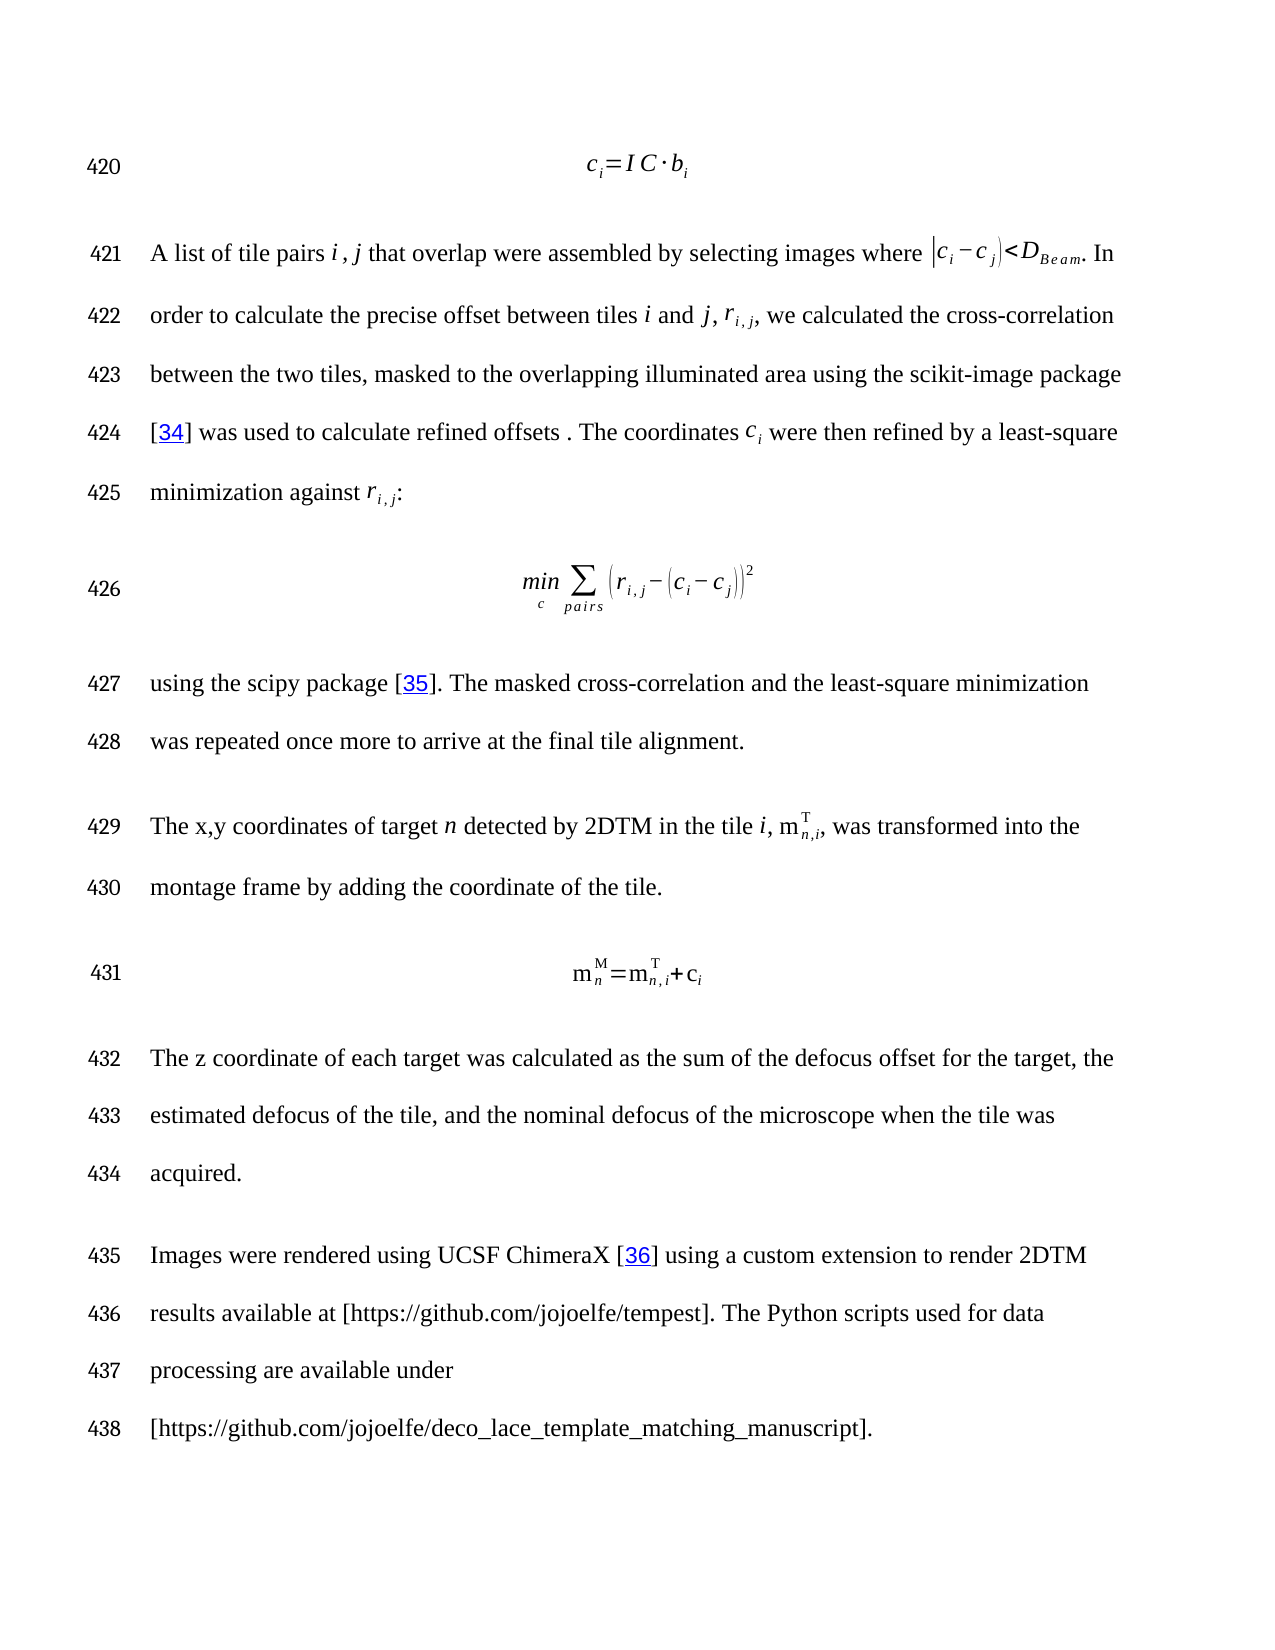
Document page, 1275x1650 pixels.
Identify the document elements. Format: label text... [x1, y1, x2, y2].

text using the scipy package [35]. The masked cross-correlation and the least-square minimization was repeated once more to arrive at the final tile alignment. [150, 668, 1125, 754]
text Images were rendered using UCSF ChimeraX [36] using a custom extension to render 2DTM results available at [https://github.com/jojoelfe/tempest]. The Python scripts used for data processing are available under [https://github.com/jojoelfe/deco_lace_template_matching_manuscript]. [150, 1241, 1125, 1442]
text The z coordinate of each target was calculated as the sum of the defocus offset for the target, the estimated defocus of the tile, and the nominal defocus of the microscope when the tile was acquired. [150, 1043, 1125, 1187]
text The x,y coordinates of target detected by 2DTM in the tile , , was transformed into the montage frame by adding the coordinate of the tile. [150, 808, 1125, 901]
text A list of tile pairs that overlap were assembled by selecting images where . In order to calculate the precise offset between tiles and , , we calculated the cross-correlation between the two tiles, masked to the overlapping illuminated area using the scikit-image package [34] was used to calculate refined offsets . The coordinates were then refined by a least-square minimization against : [150, 235, 1125, 508]
